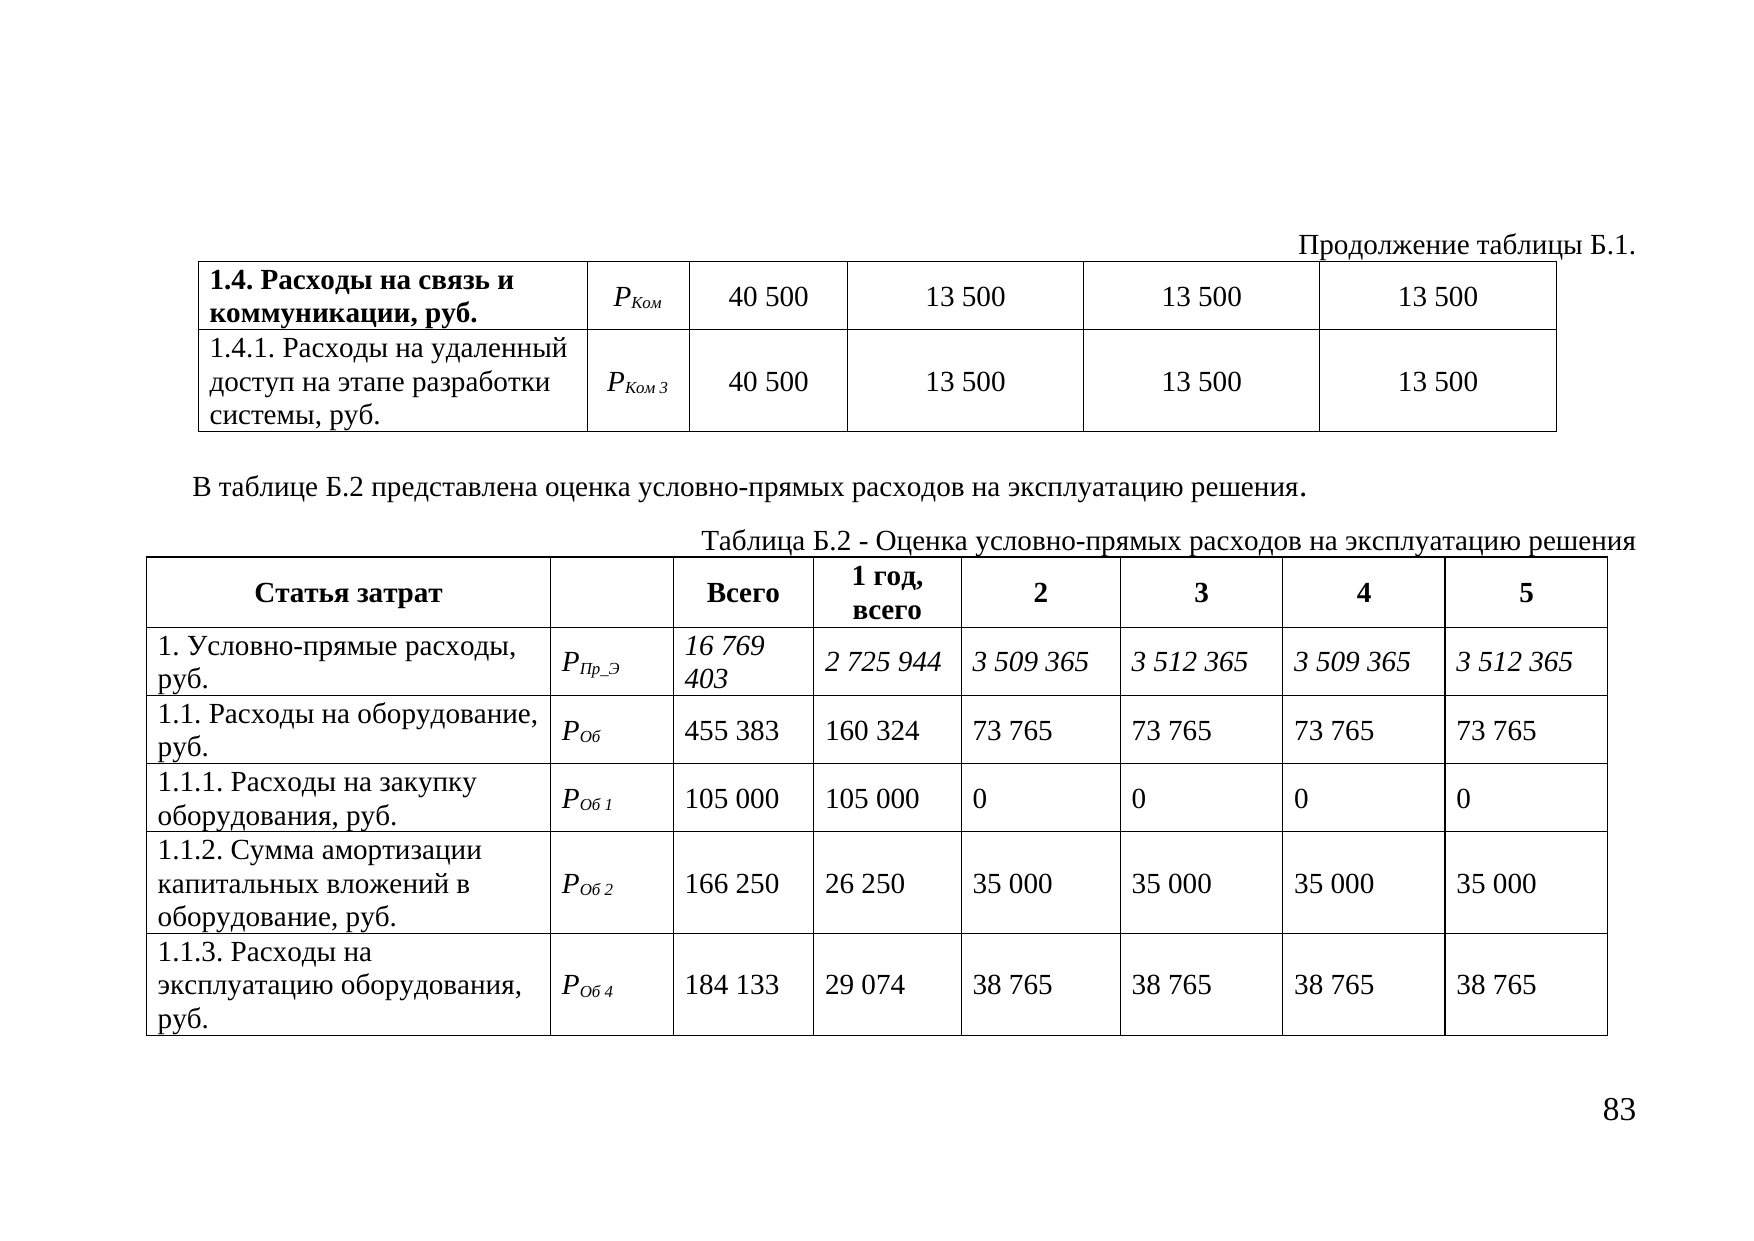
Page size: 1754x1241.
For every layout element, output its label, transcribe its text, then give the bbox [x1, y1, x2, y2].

table_header РКом [588, 262, 689, 329]
table_cell 38 765 [1121, 934, 1282, 1034]
table_cell 3 512 365 [1121, 628, 1282, 695]
table_cell 105 000 [814, 764, 961, 831]
table_header 40 500 [690, 262, 847, 329]
table_header 1 год, всего [814, 558, 961, 627]
table_cell 3 512 365 [1446, 628, 1607, 695]
table_cell 184 133 [674, 934, 813, 1034]
table_header [551, 558, 673, 627]
table_header 13 500 [1320, 262, 1556, 329]
table_cell 13 500 [848, 330, 1083, 431]
table_cell РОб 4 [551, 934, 673, 1034]
table_cell 160 324 [814, 696, 961, 763]
table_cell 16 769 403 [674, 628, 813, 695]
table_cell 29 074 [814, 934, 961, 1034]
table_cell 38 765 [1446, 934, 1607, 1034]
table_cell 1.1.1. Расходы на закупку оборудования, руб. [147, 764, 550, 831]
table_cell 38 765 [1283, 934, 1444, 1034]
table_cell 3 509 365 [1283, 628, 1444, 695]
table_header Статья затрат [147, 558, 550, 627]
table_cell 38 765 [962, 934, 1120, 1034]
table_cell 40 500 [690, 330, 847, 431]
table_cell 13 500 [1084, 330, 1319, 431]
text В таблице Б.2 представлена оценка условно-прямых расходов на эксплуатацию решения. [118, 465, 1636, 504]
table_cell 1.1.2. Сумма амортизации капитальных вложений в оборудование, руб. [147, 832, 550, 933]
table_header 2 [962, 558, 1120, 627]
table_cell 105 000 [674, 764, 813, 831]
table_cell РОб 2 [551, 832, 673, 933]
table_cell 1.4.1. Расходы на удаленный доступ на этапе разработки системы, руб. [199, 330, 587, 431]
table_cell 2 725 944 [814, 628, 961, 695]
table_cell РОб 1 [551, 764, 673, 831]
table_cell 35 000 [1121, 832, 1282, 933]
table_header 13 500 [848, 262, 1083, 329]
table_cell 0 [1446, 764, 1607, 831]
table_cell 3 509 365 [962, 628, 1120, 695]
table_header 3 [1121, 558, 1282, 627]
table_cell РОб [551, 696, 673, 763]
table_cell 35 000 [1446, 832, 1607, 933]
text Продолжение таблицы Б.1. [118, 227, 1636, 261]
table_cell 0 [962, 764, 1120, 831]
table_cell 73 765 [1283, 696, 1444, 763]
table_cell 1. Условно-прямые расходы, руб. [147, 628, 550, 695]
table_header 5 [1446, 558, 1607, 627]
table_cell 455 383 [674, 696, 813, 763]
table_cell 1.1.3. Расходы на эксплуатацию оборудования, руб. [147, 934, 550, 1034]
table_cell 26 250 [814, 832, 961, 933]
table_cell 13 500 [1320, 330, 1556, 431]
table_cell 166 250 [674, 832, 813, 933]
table_header 1.4. Расходы на связь и коммуникации, руб. [199, 262, 587, 329]
table_cell РПр_Э [551, 628, 673, 695]
table_cell 0 [1121, 764, 1282, 831]
table_cell 1.1. Расходы на оборудование, руб. [147, 696, 550, 763]
table_cell РКом 3 [588, 330, 689, 431]
table_cell 73 765 [1121, 696, 1282, 763]
table_cell 35 000 [1283, 832, 1444, 933]
table_header 4 [1283, 558, 1444, 627]
table_cell 35 000 [962, 832, 1120, 933]
table_header Всего [674, 558, 813, 627]
table_cell 0 [1283, 764, 1444, 831]
text Таблица Б.2 - Оценка условно-прямых расходов на эксплуатацию решения [118, 523, 1636, 556]
table_cell 73 765 [962, 696, 1120, 763]
table_header 13 500 [1084, 262, 1319, 329]
table_cell 73 765 [1446, 696, 1607, 763]
